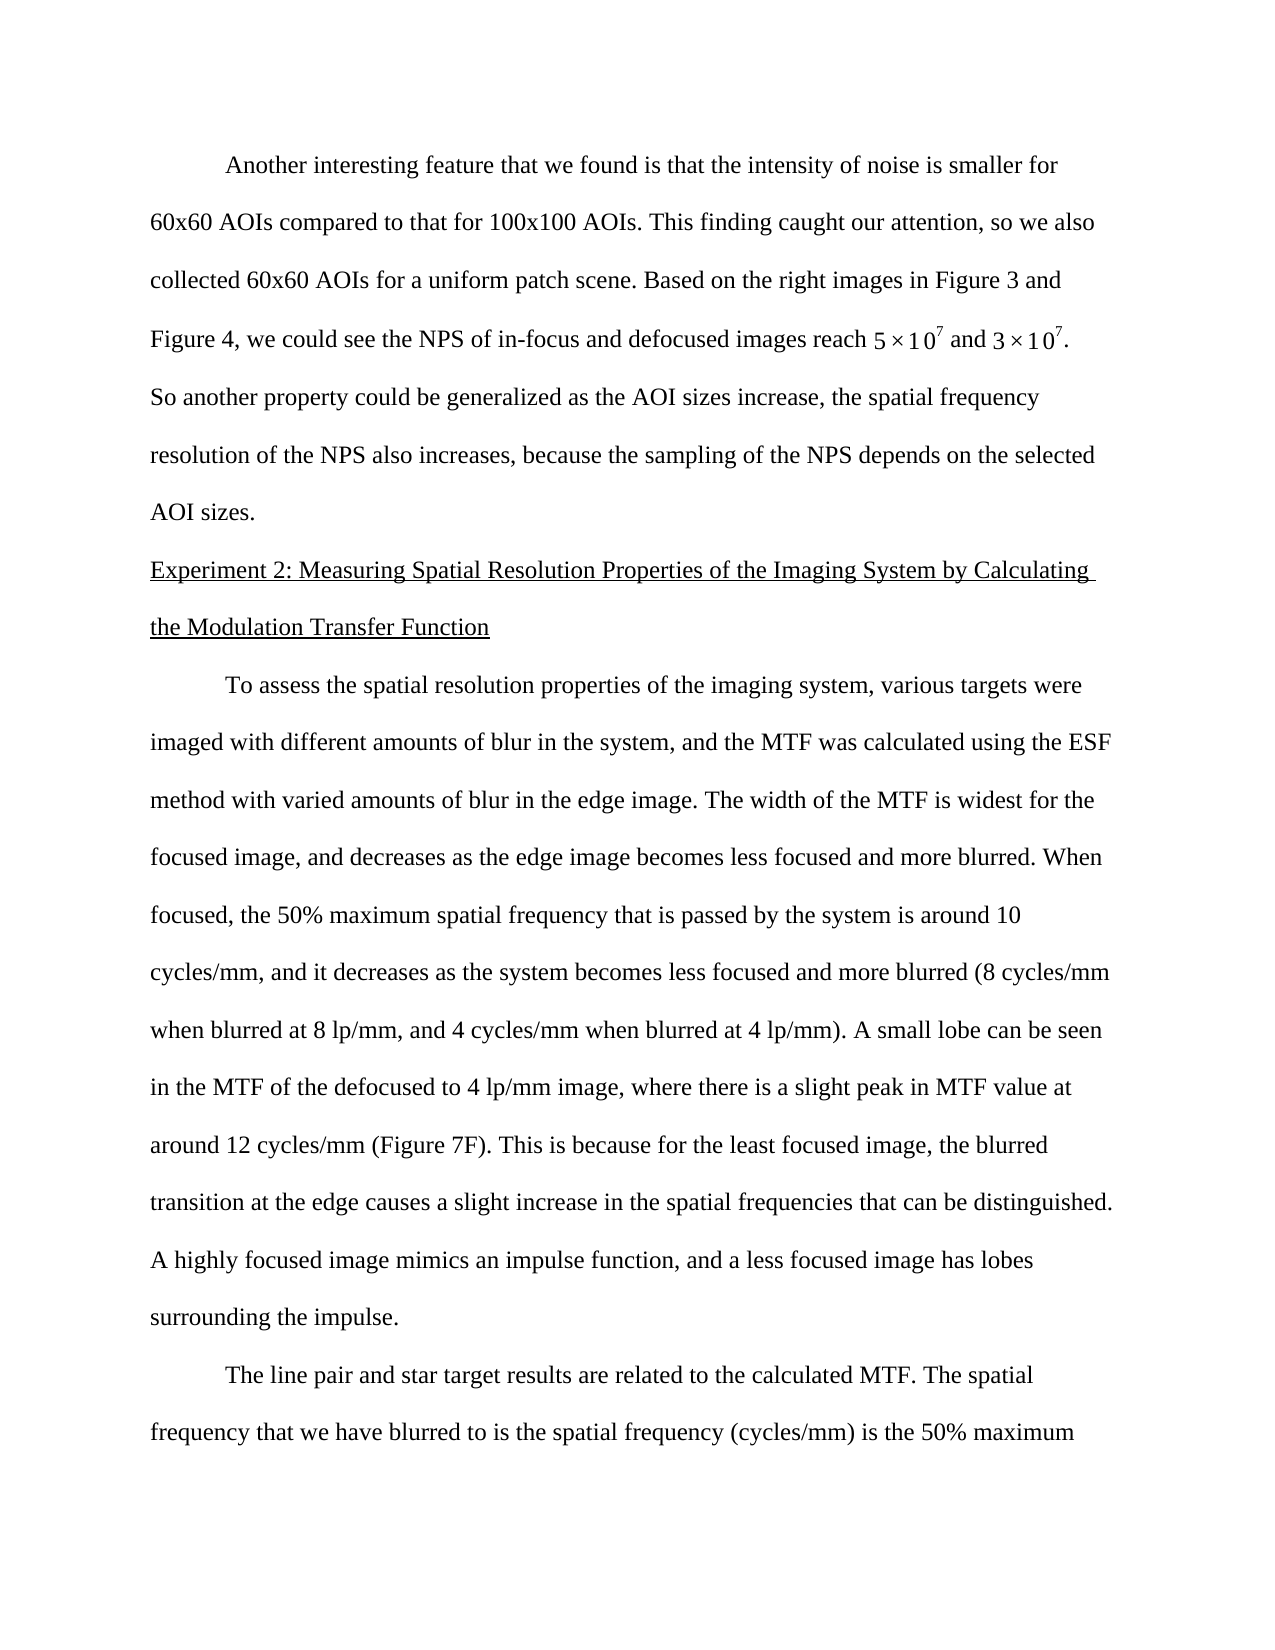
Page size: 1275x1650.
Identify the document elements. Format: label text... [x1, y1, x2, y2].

text Another interesting feature that we found is that the intensity of noise is smaller for 60x60 AOIs compared to that for 100x100 AOIs. This finding caught our attention, so we also collected 60x60 AOIs for a uniform patch scene. Based on the right images in Figure 3 and Figure 4, we could see the NPS of in-focus and defocused images reach and . [150, 150, 1125, 354]
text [150, 1360, 1125, 1446]
text To assess the spatial resolution properties of the imaging system, various targets were imaged with different amounts of blur in the system, and the MTF was calculated using the ESF method with varied amounts of blur in the edge image. The width of the MTF is widest for the focused image, and decreases as the edge image becomes less focused and more blurred. When focused, the 50% maximum spatial frequency that is passed by the system is around 10 cycles/mm, and it decreases as the system becomes less focused and more blurred (8 cycles/mm when blurred at 8 lp/mm, and 4 cycles/mm when blurred at 4 lp/mm). A small lobe can be seen in the MTF of the defocused to 4 lp/mm image, where there is a slight peak in MTF value at around 12 cycles/mm (Figure 7F). This is because for the least focused image, the blurred transition at the edge causes a slight increase in the spatial frequencies that can be distinguished. A highly focused image mimics an impulse function, and a less focused image has lobes surrounding the impulse. [150, 670, 1125, 1331]
text So another property could be generalized as the AOI sizes increase, the spatial frequency resolution of the NPS also increases, because the sampling of the NPS depends on the selected AOI sizes. [150, 382, 1125, 526]
text Experiment 2: Measuring Spatial Resolution Properties of the Imaging System by Calculating the Modulation Transfer Function [150, 555, 1125, 641]
